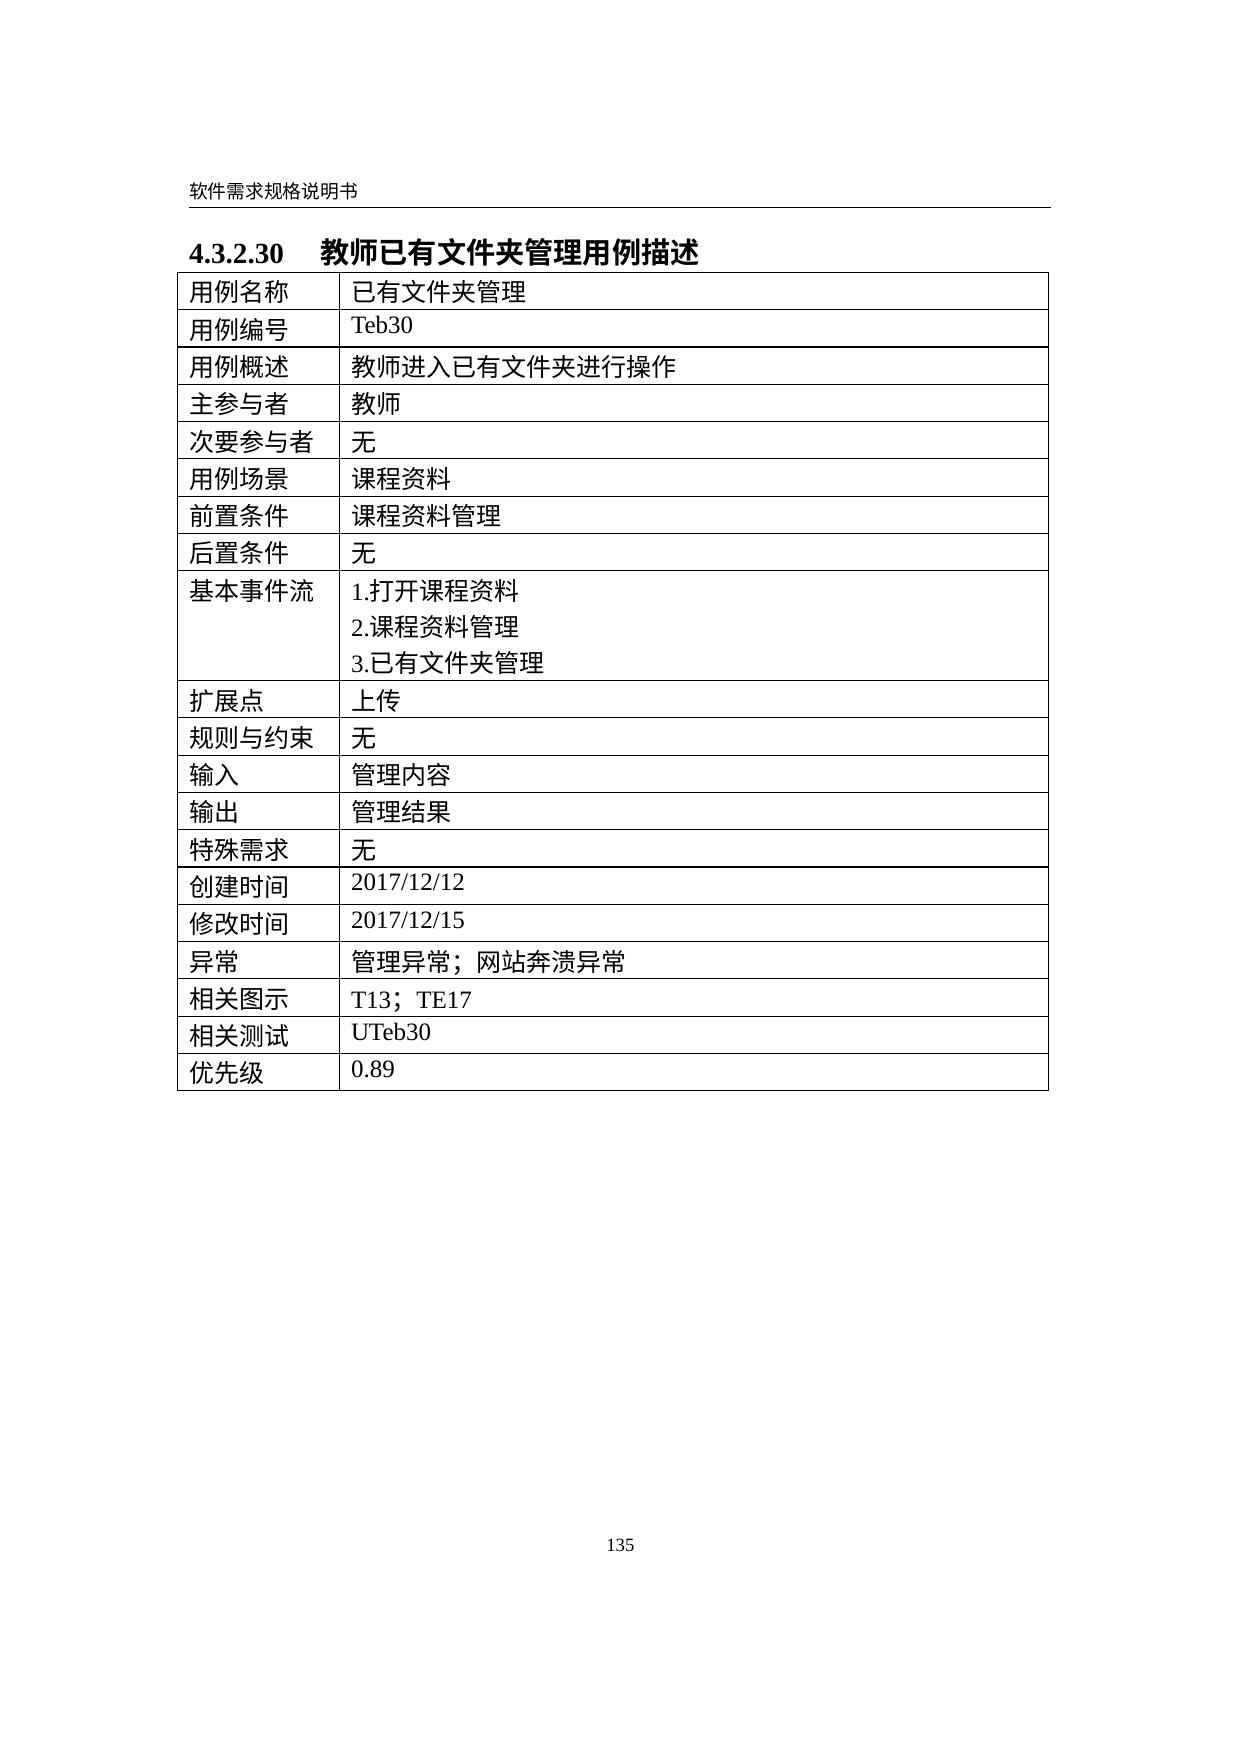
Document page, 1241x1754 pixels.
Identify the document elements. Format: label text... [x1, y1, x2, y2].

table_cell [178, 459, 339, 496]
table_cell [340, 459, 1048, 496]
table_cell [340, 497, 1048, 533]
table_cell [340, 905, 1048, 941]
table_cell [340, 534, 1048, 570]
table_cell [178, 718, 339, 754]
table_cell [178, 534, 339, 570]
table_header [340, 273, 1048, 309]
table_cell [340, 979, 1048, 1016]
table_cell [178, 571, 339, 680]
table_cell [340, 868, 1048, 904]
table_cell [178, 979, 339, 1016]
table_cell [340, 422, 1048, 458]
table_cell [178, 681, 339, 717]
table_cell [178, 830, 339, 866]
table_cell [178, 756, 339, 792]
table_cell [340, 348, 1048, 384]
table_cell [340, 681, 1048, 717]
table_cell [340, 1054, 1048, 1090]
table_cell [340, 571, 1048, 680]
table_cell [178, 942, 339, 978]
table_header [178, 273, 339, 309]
subtitle 教师已有文件夹管理用例描述 [189, 229, 1051, 272]
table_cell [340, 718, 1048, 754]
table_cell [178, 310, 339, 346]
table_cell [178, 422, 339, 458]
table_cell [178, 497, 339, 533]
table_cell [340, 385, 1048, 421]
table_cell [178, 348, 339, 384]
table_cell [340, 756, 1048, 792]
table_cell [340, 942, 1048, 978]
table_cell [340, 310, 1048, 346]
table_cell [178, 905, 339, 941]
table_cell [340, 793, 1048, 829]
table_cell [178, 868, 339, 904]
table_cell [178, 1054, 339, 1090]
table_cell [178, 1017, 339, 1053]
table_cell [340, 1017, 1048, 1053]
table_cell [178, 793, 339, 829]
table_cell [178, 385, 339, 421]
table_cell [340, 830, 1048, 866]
